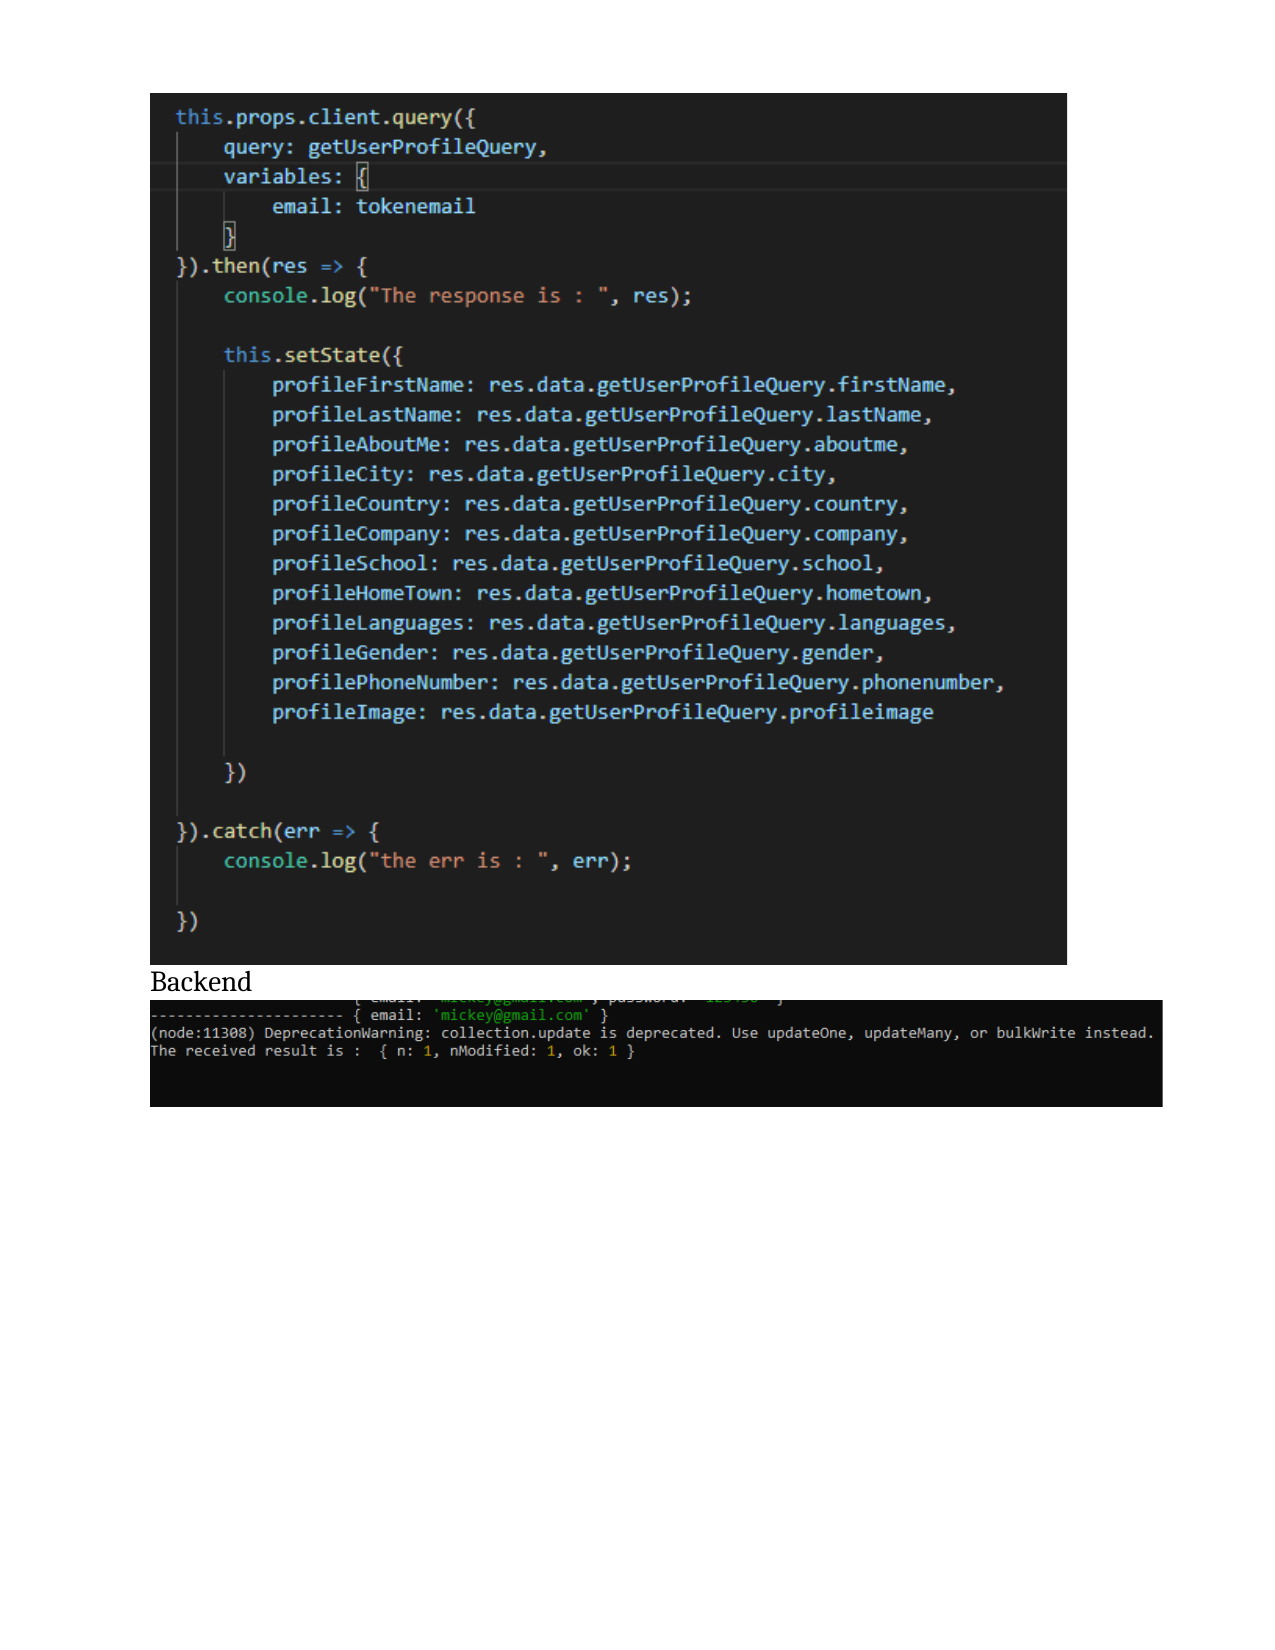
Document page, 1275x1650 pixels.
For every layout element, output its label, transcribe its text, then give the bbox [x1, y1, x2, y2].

text Backend [150, 966, 1162, 999]
picture [150, 1000, 1163, 1107]
picture [150, 93, 1068, 965]
